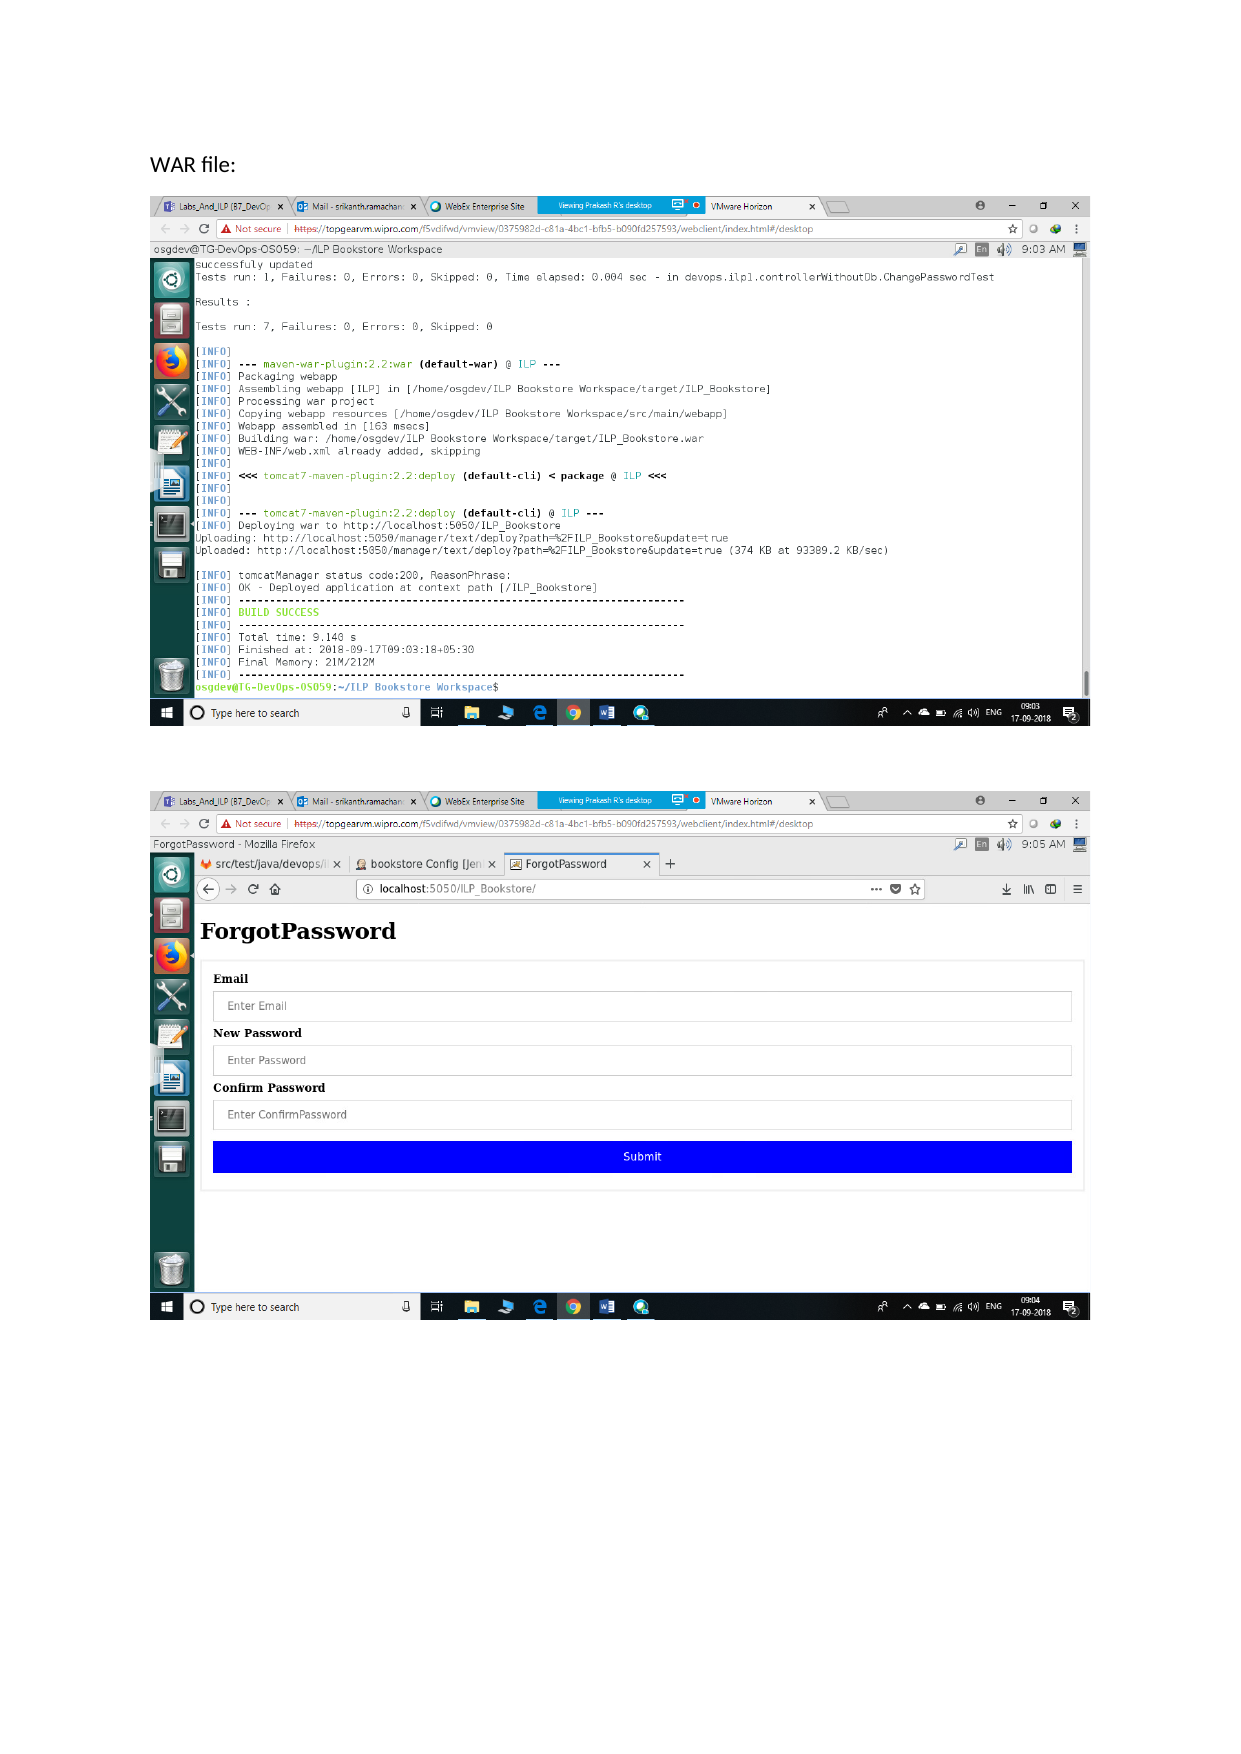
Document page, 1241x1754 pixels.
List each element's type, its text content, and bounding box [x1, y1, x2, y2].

picture [150, 196, 1091, 726]
text WAR file: [150, 150, 1090, 178]
picture [150, 791, 1091, 1320]
